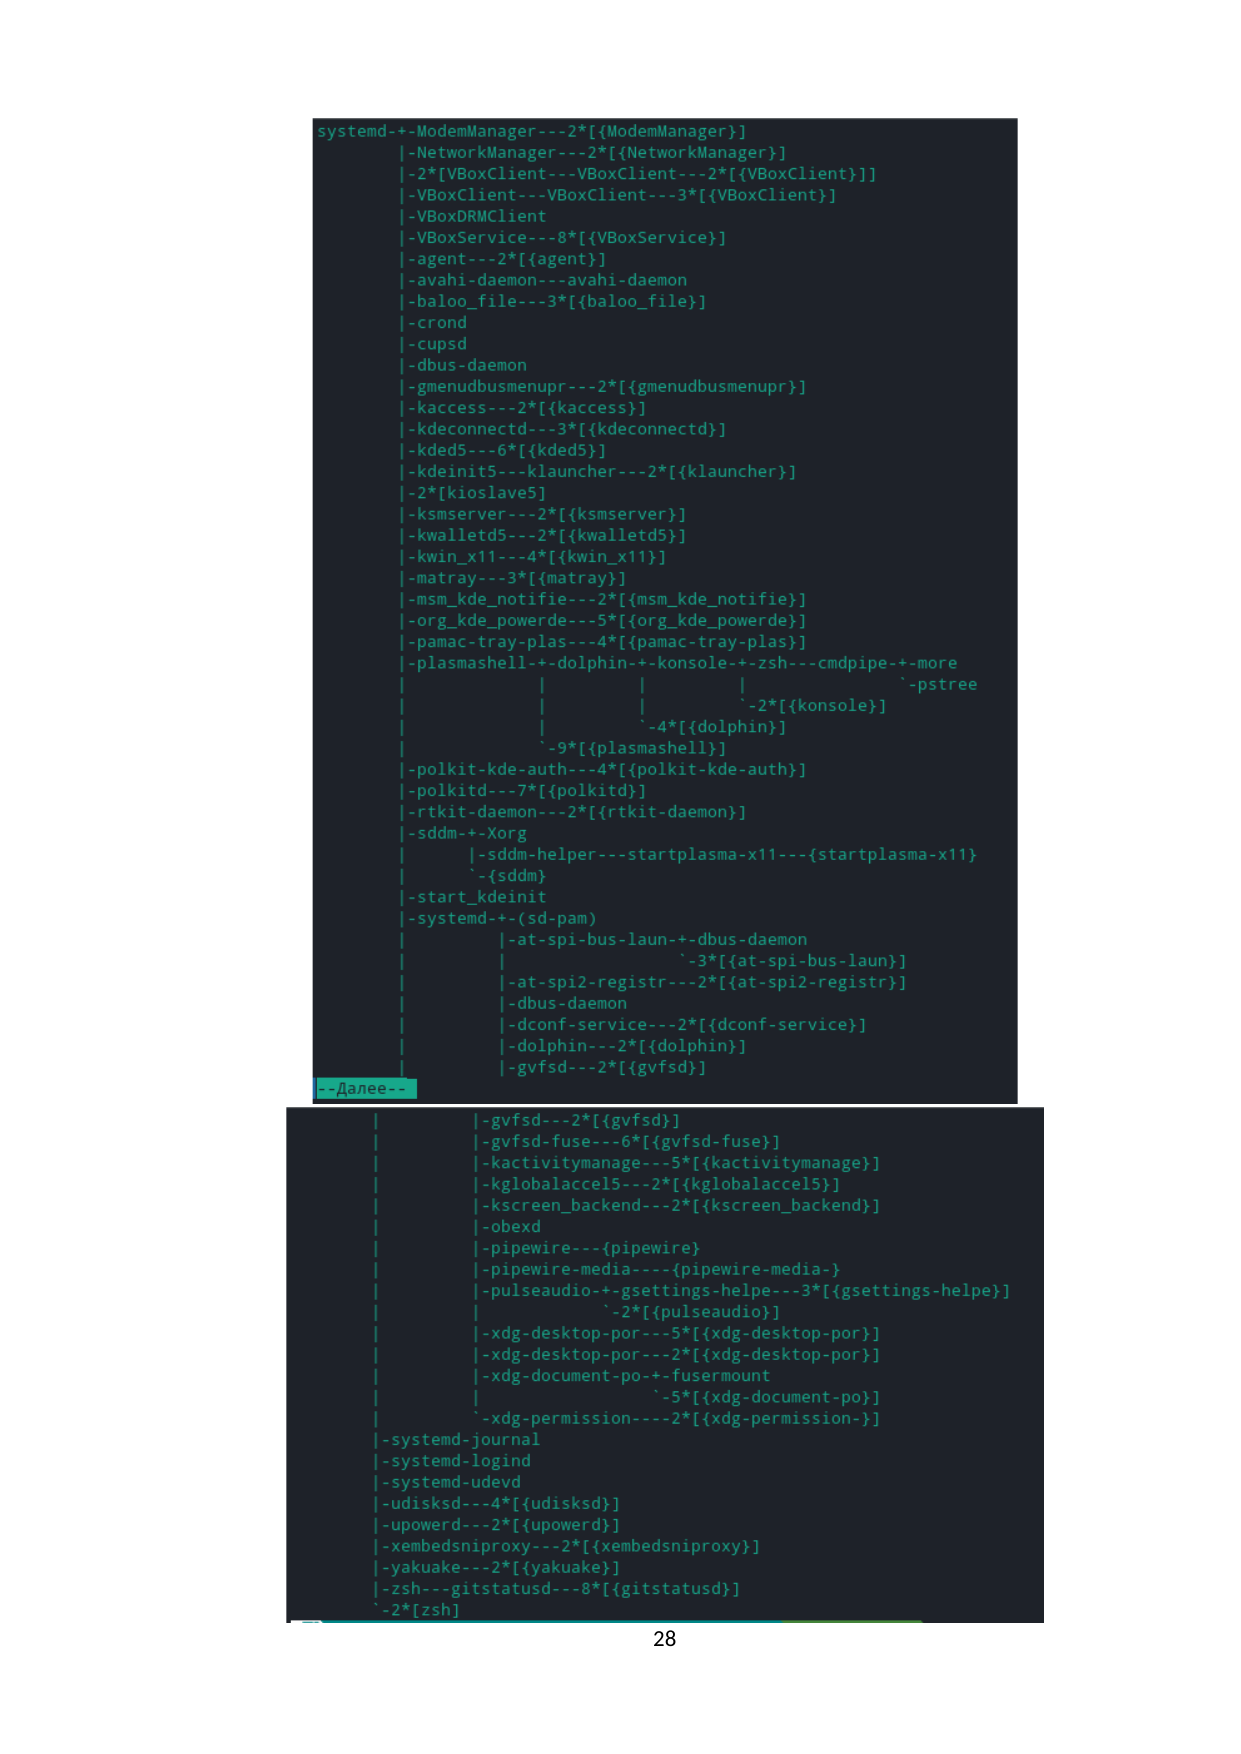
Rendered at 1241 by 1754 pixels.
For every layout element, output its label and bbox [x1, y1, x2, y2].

picture [286, 1107, 1044, 1623]
picture [312, 118, 1018, 1104]
